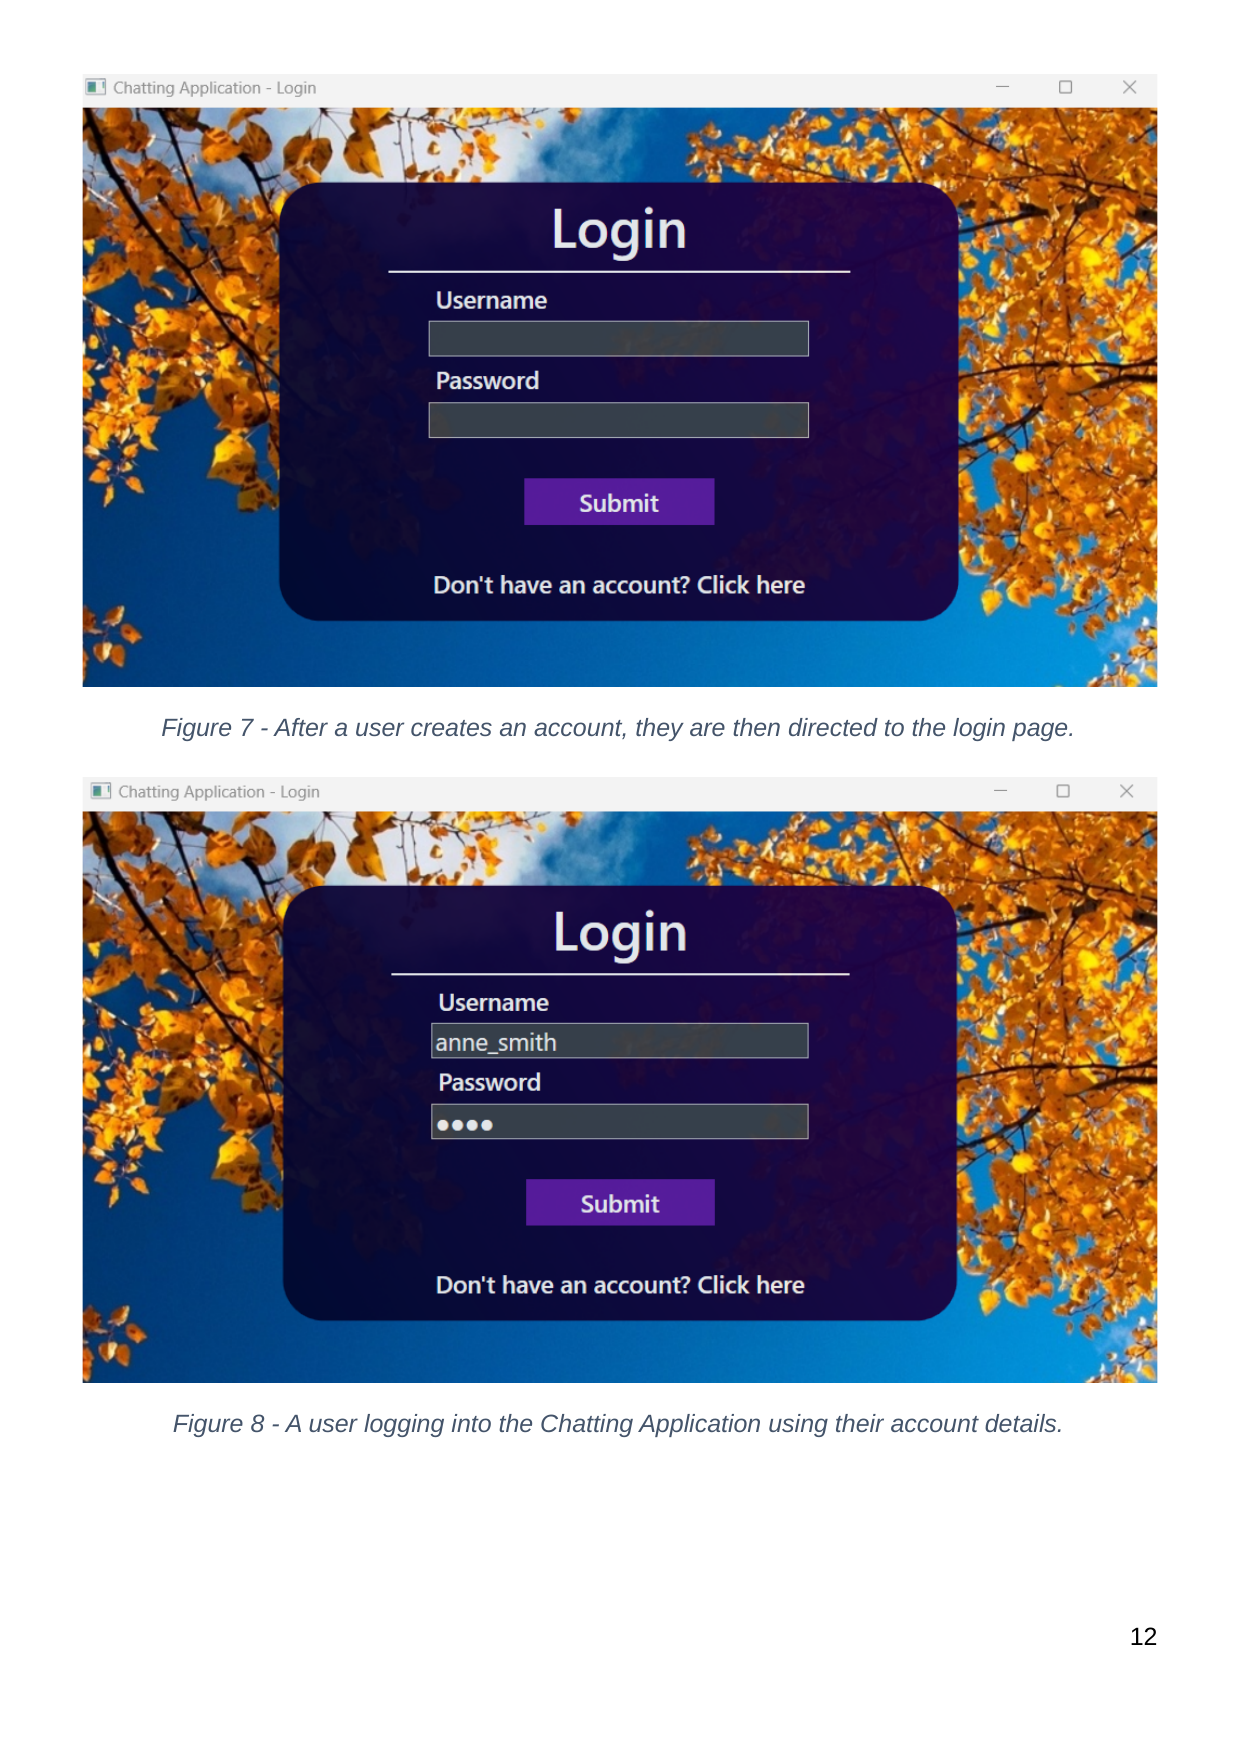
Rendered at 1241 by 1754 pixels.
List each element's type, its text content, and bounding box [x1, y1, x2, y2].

picture [82, 74, 1158, 687]
text Figure 7 - After a user creates an account, they are then directed to the login page. [83, 713, 1157, 742]
picture [82, 777, 1158, 1383]
text Figure 8 - A user logging into the Chatting Application using their account details. [83, 1409, 1157, 1438]
